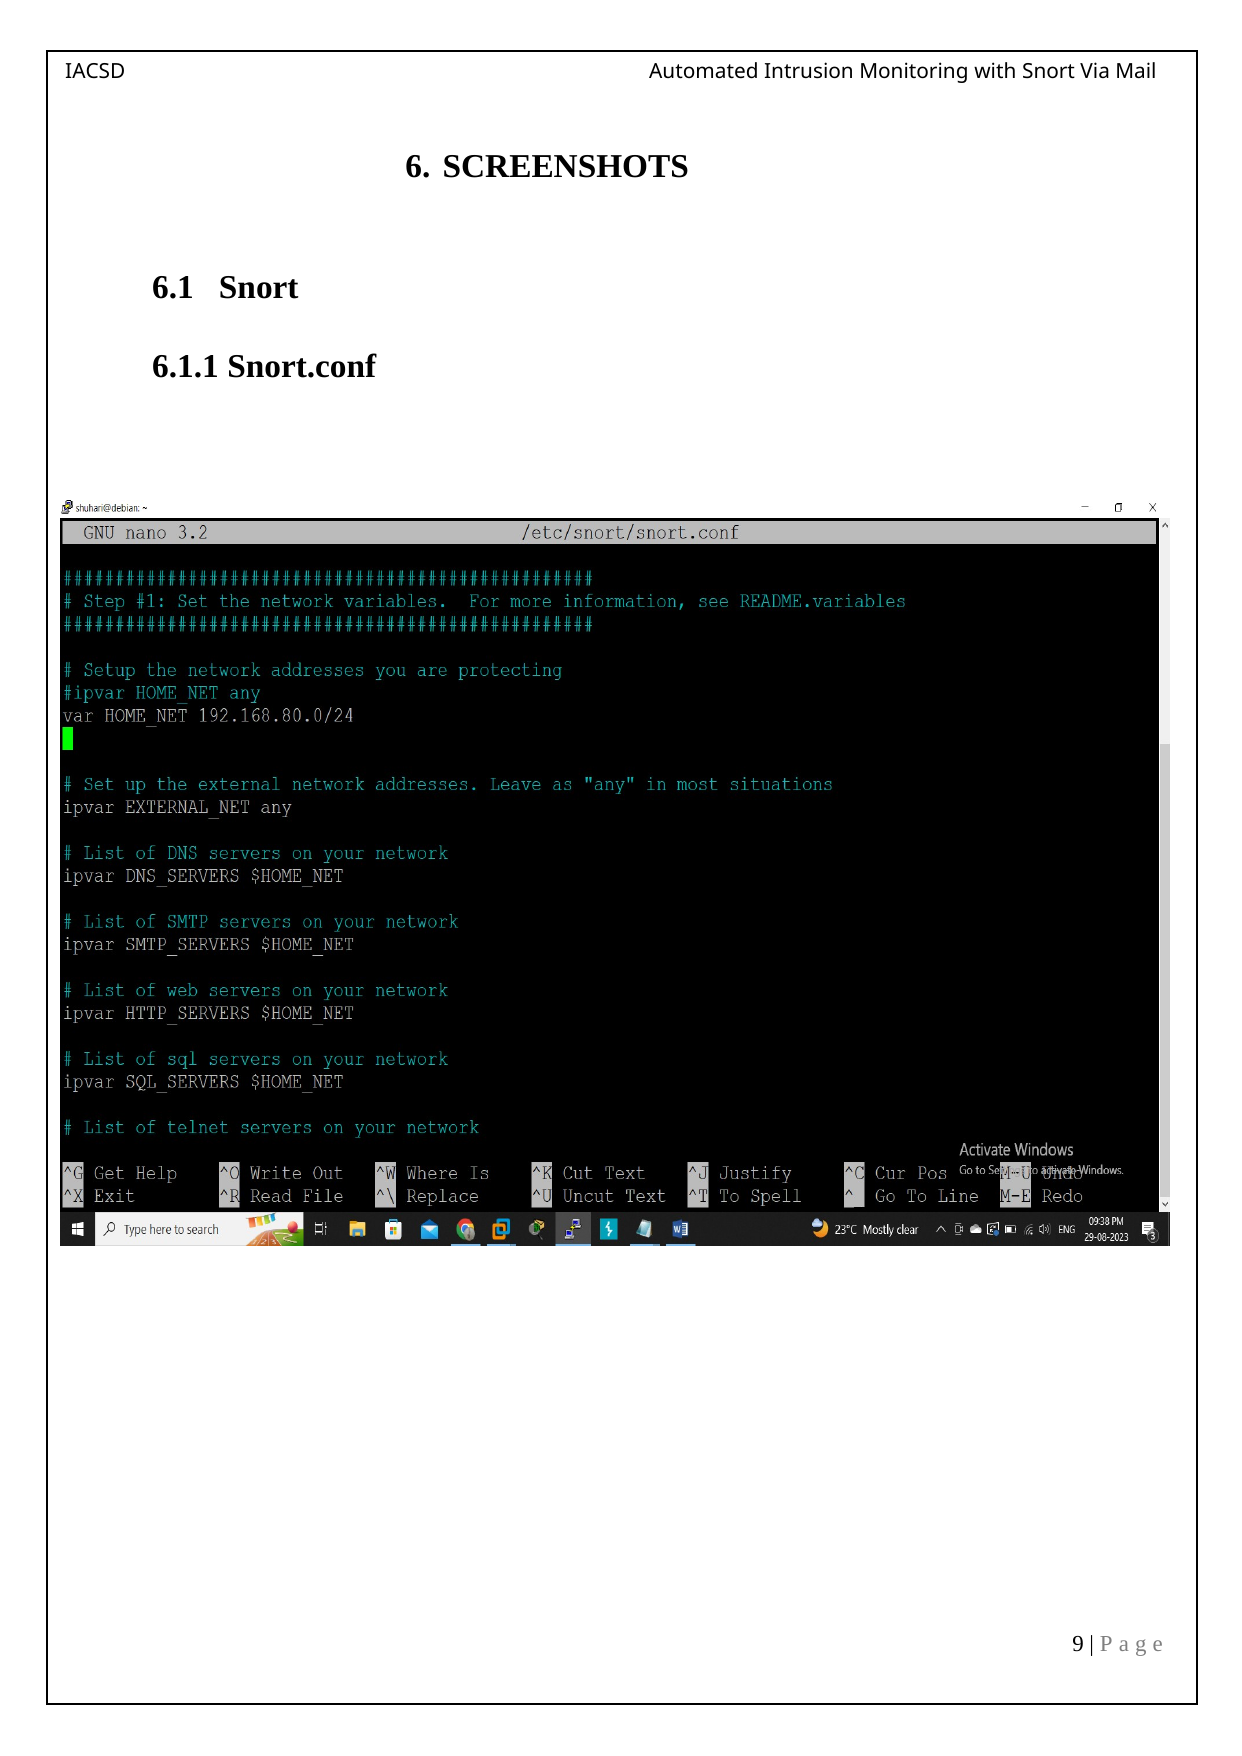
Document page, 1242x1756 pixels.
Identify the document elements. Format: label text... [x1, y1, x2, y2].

picture [60, 500, 1170, 1246]
text 6. SCREENSHOTS [72, 146, 1196, 185]
subtitle Snort.conf [152, 346, 1196, 385]
list Snort [152, 268, 1196, 306]
